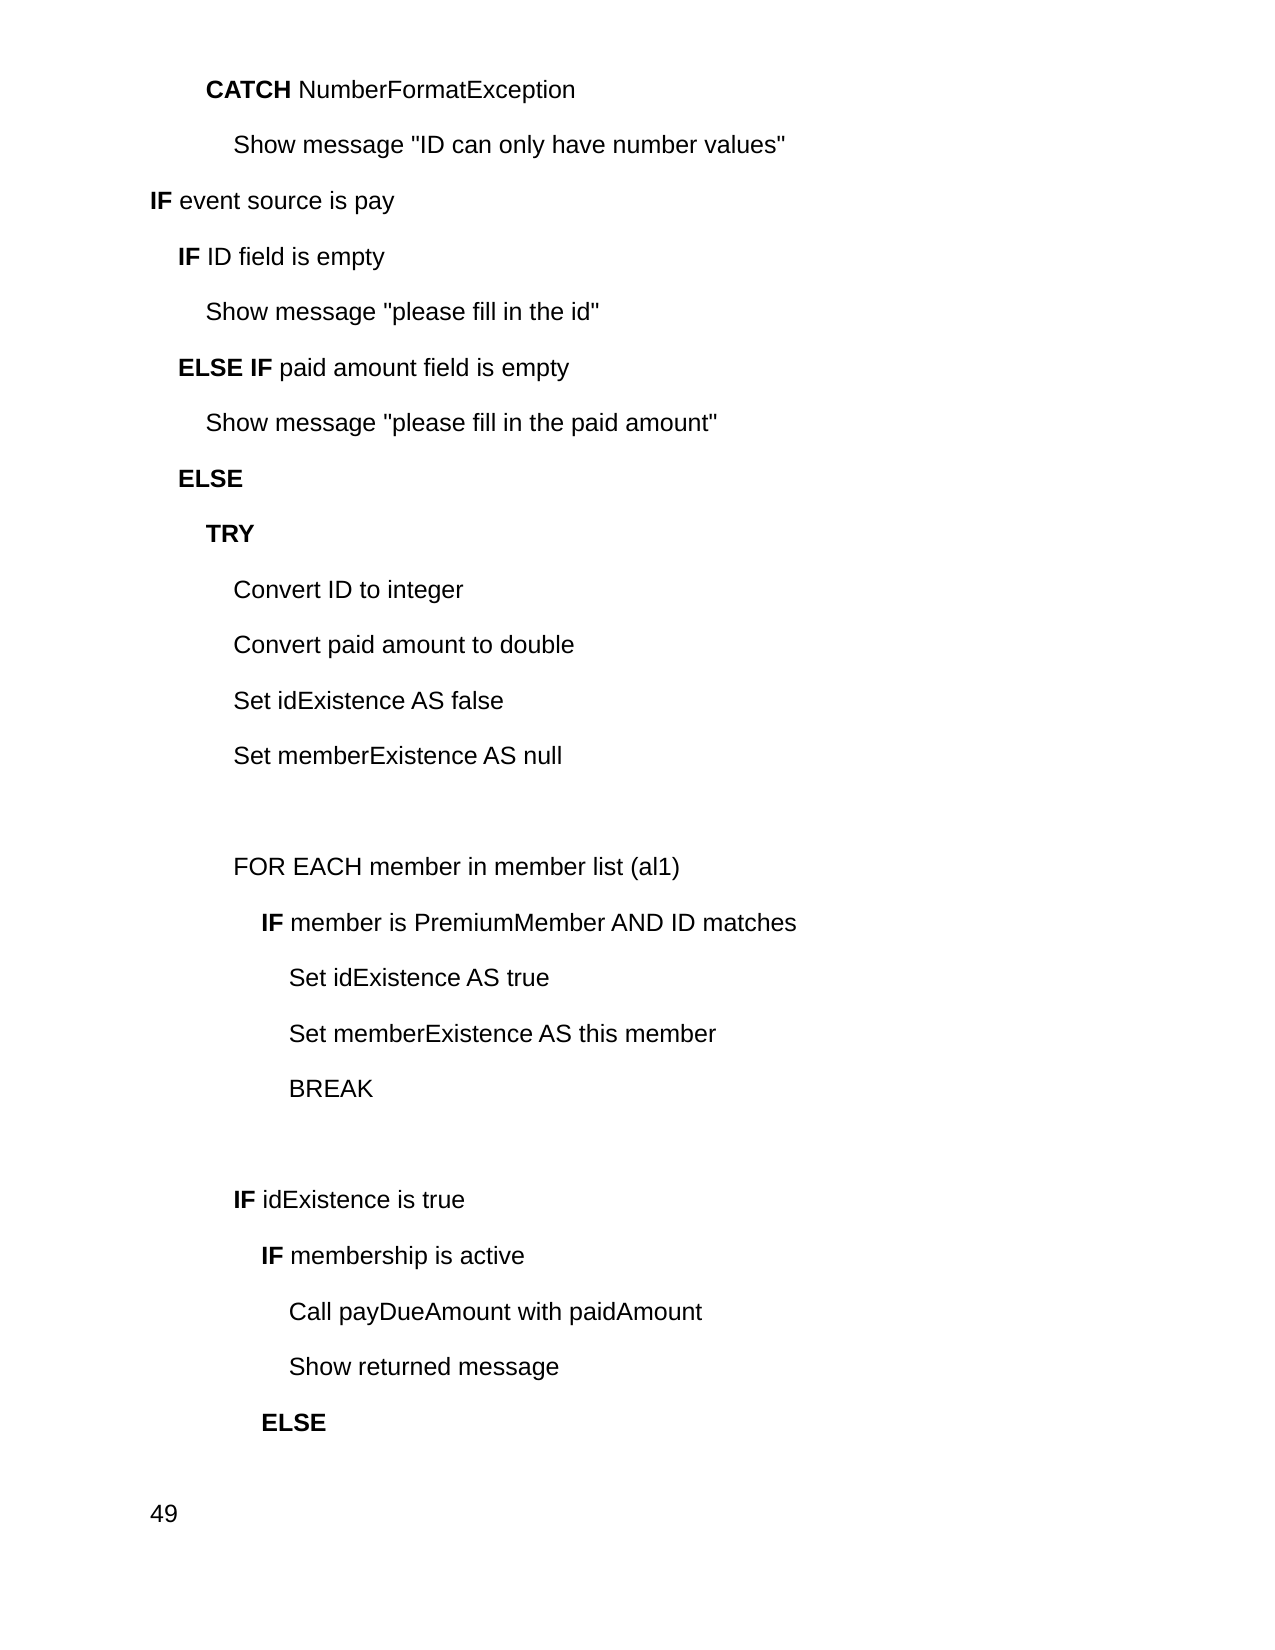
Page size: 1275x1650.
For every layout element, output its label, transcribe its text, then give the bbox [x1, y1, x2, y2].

text Set idExistence AS false [150, 686, 1183, 714]
text Show message "ID can only have number values" [150, 131, 1183, 159]
text ELSE IF paid amount field is empty [150, 353, 1183, 381]
text IF membership is active [150, 1241, 1183, 1270]
text CATCH NumberFormatException [150, 75, 1183, 104]
text IF event source is pay [150, 186, 1183, 215]
text Set memberExistence AS this member [150, 1019, 1183, 1048]
text Set memberExistence AS null [150, 741, 1183, 770]
text Show message "please fill in the id" [150, 297, 1183, 326]
text ELSE [150, 1407, 1183, 1436]
text TRY [150, 519, 1183, 548]
text FOR EACH member in member list (al1) [150, 852, 1183, 881]
text Show returned message [150, 1352, 1183, 1381]
text Call payDueAmount with paidAmount [150, 1296, 1183, 1325]
text Set idExistence AS true [150, 963, 1183, 992]
text BREAK [150, 1074, 1183, 1103]
text IF member is PremiumMember AND ID matches [150, 908, 1183, 937]
text Show message "please fill in the paid amount" [150, 408, 1183, 437]
text IF idExistence is true [150, 1185, 1183, 1214]
text Convert paid amount to double [150, 630, 1183, 659]
text ELSE [150, 464, 1183, 492]
text IF ID field is empty [150, 242, 1183, 270]
text Convert ID to integer [150, 575, 1183, 603]
